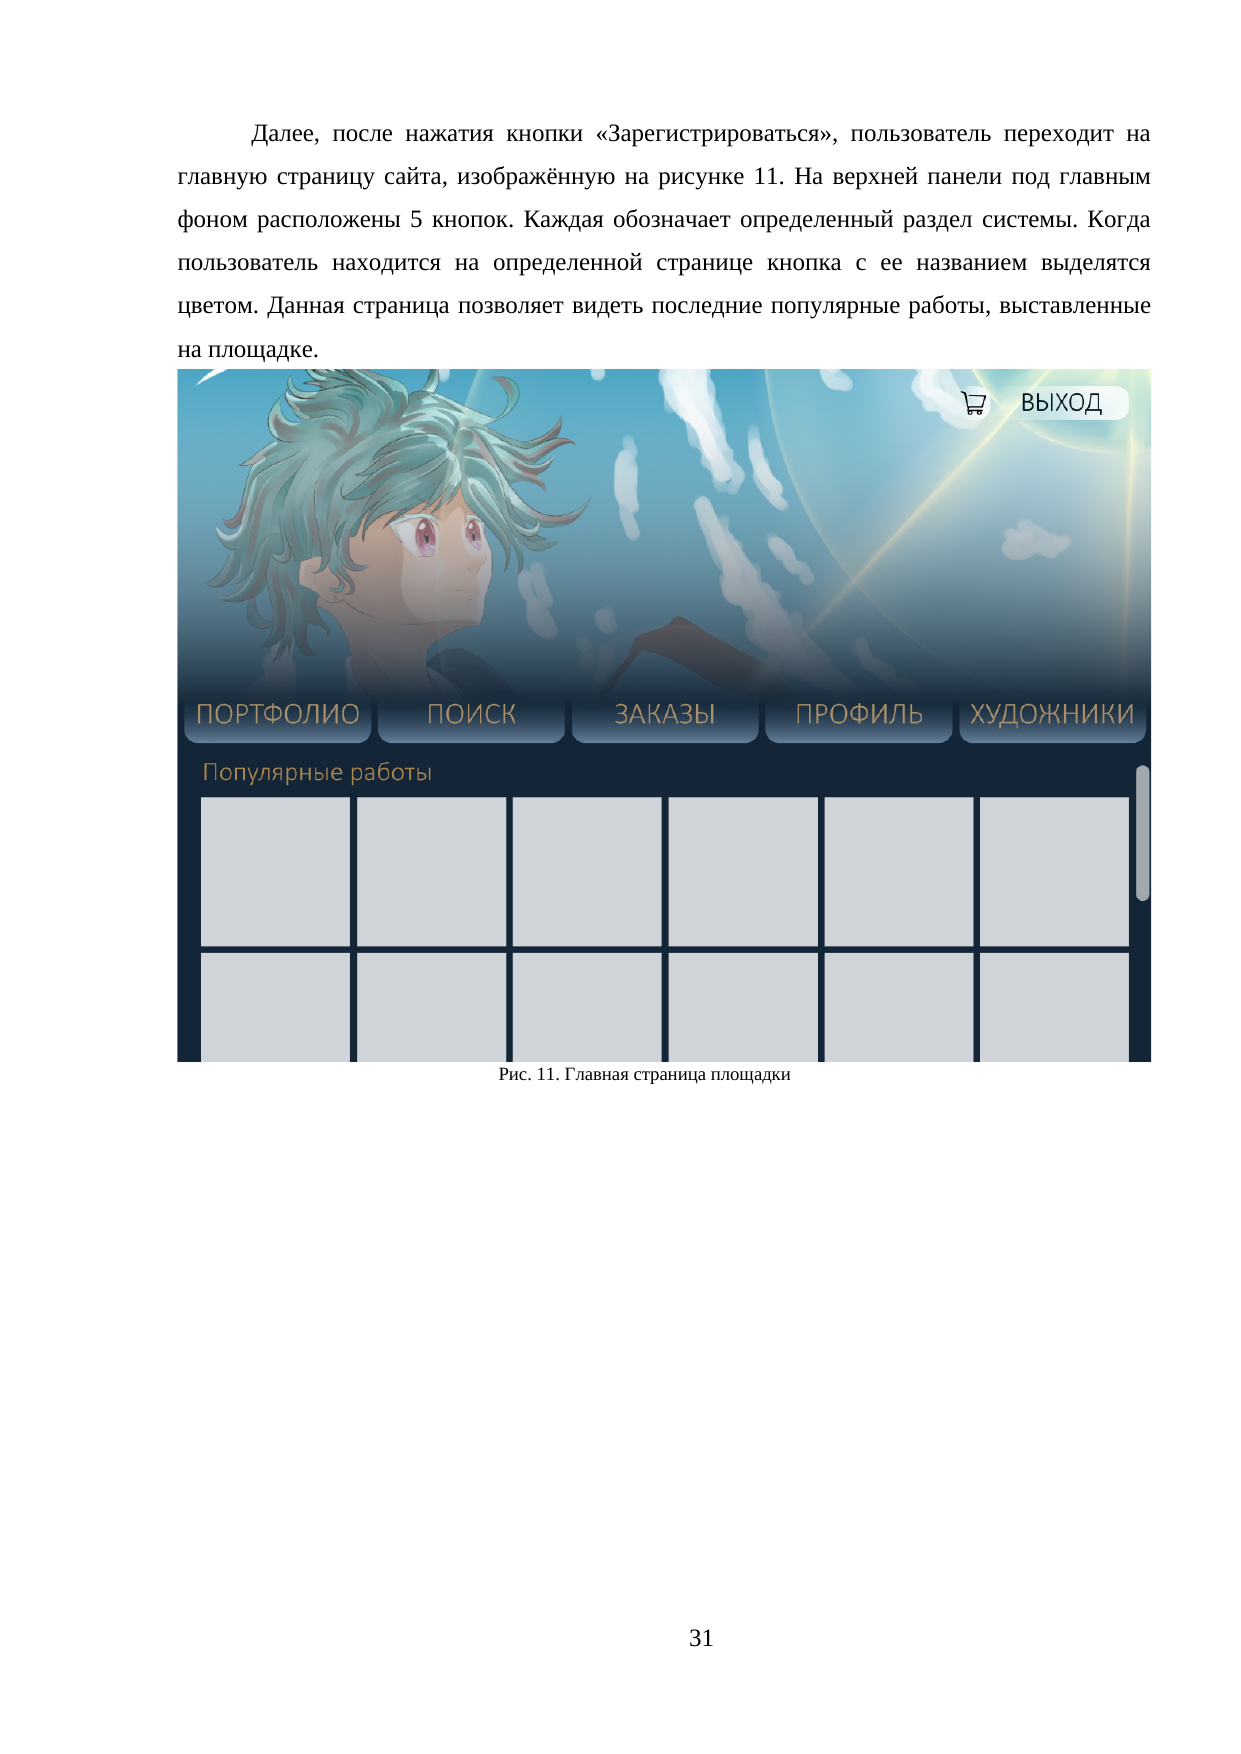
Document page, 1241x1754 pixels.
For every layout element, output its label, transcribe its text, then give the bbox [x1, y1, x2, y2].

text Далее, после нажатия кнопки «Зарегистрироваться», пользователь переходит на главную страницу сайта, изображённую на рисунке 11. На верхней панели под главным фоном расположены 5 кнопок. Каждая обозначает определенный раздел системы. Когда пользователь находится на определенной странице кнопка с ее названием выделятся цветом. Данная страница позволяет видеть последние популярные работы, выставленные на площадке. [177, 118, 1152, 362]
picture [177, 369, 1152, 1062]
